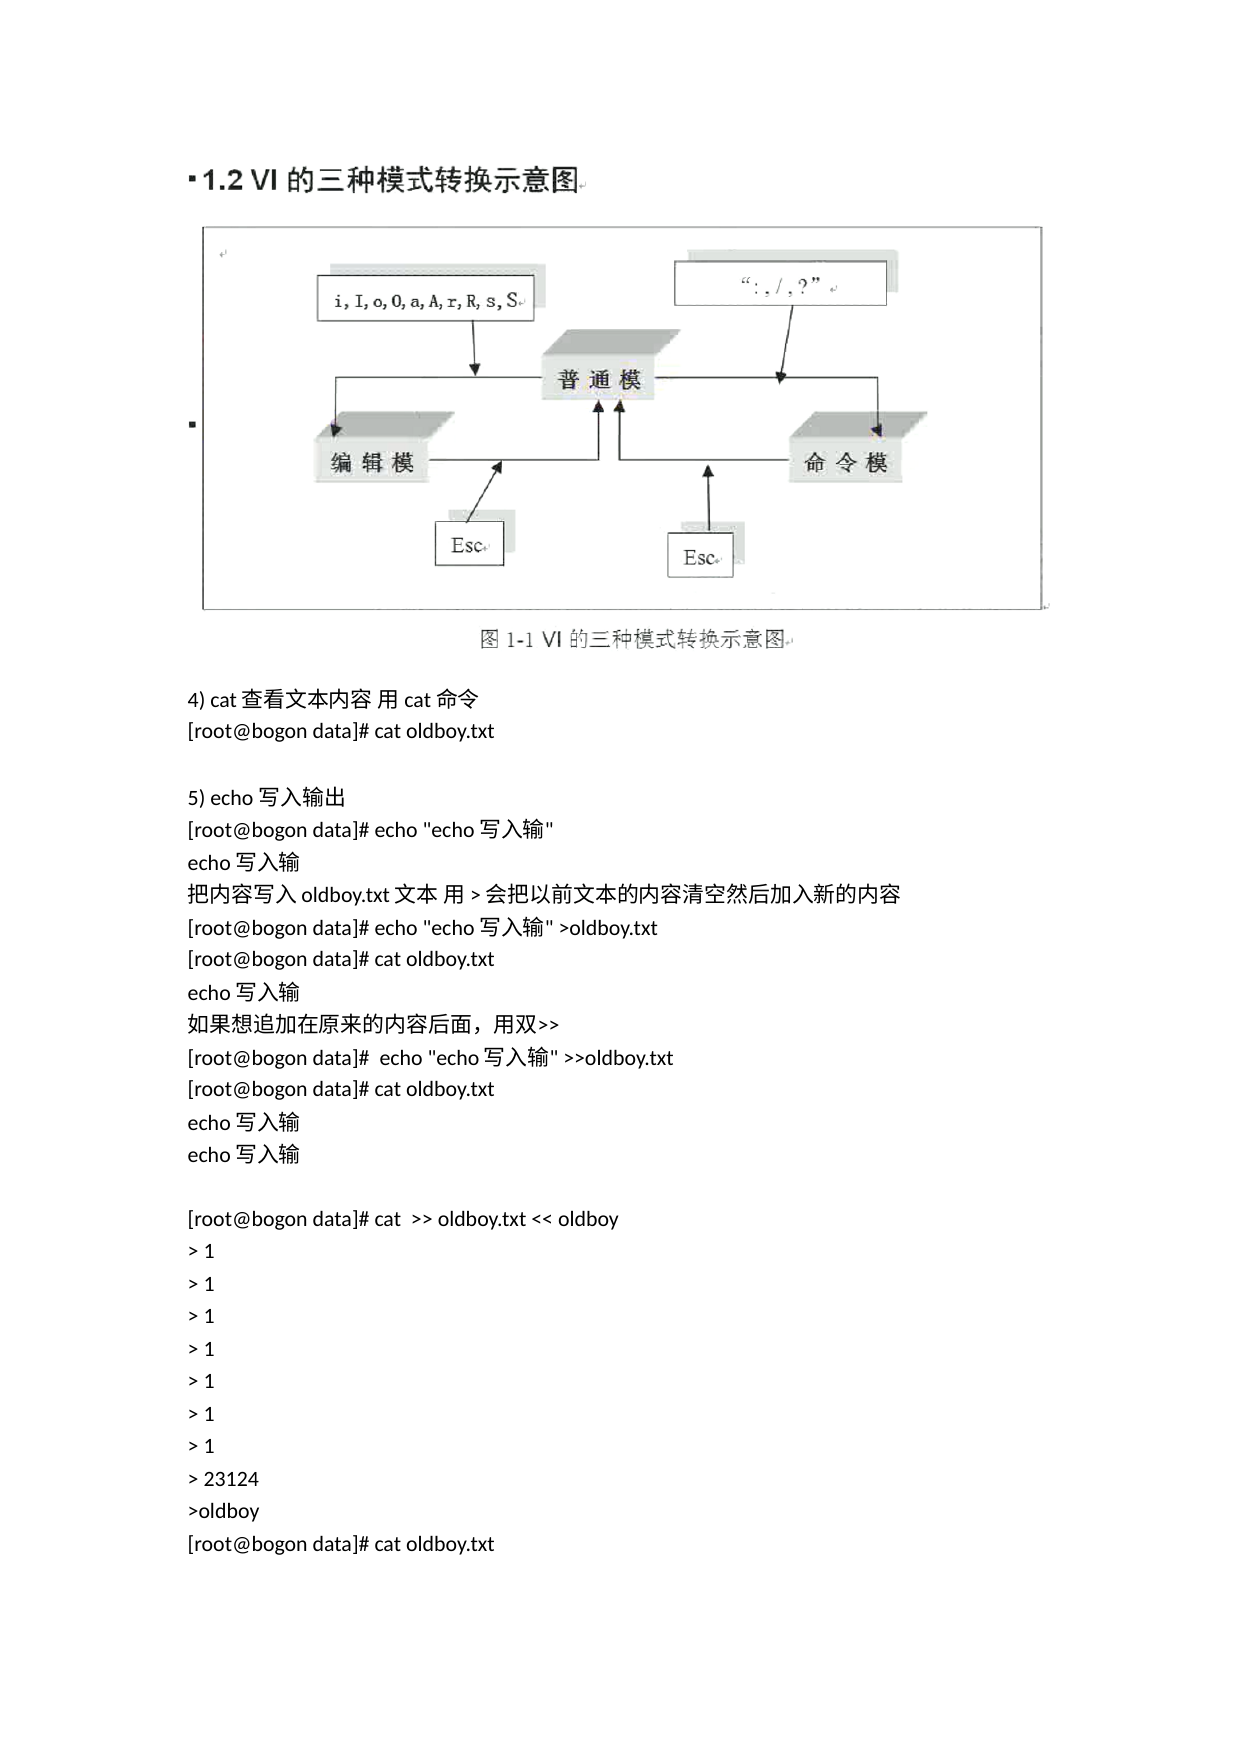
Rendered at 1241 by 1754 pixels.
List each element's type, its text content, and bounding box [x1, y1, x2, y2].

text > 1 [187, 1429, 1053, 1462]
text [root@bogon data]# cat oldboy.txt [187, 942, 1053, 974]
text > 23124 [187, 1462, 1053, 1494]
text >oldboy [187, 1494, 1053, 1527]
text [root@bogon data]# cat oldboy.txt [187, 714, 1053, 747]
text [root@bogon data]# echo "echo写入输" >oldboy.txt [187, 909, 1053, 942]
text echo写入输 [187, 974, 1053, 1007]
text echo写入输 [187, 844, 1053, 877]
text 把内容写入oldboy.txt文本 用 > 会把以前文本的内容清空然后加入新的内容 [187, 877, 1053, 909]
text 如果想追加在原来的内容后面，用双>> [187, 1007, 1053, 1039]
text [root@bogon data]# cat >> oldboy.txt << oldboy [187, 1202, 1053, 1234]
text [root@bogon data]# cat oldboy.txt [187, 1072, 1053, 1104]
text [root@bogon data]# echo "echo写入输" >>oldboy.txt [187, 1039, 1053, 1072]
text > 1 [187, 1332, 1053, 1364]
text > 1 [187, 1364, 1053, 1397]
text echo写入输 [187, 1104, 1053, 1137]
text 5) echo 写入输出 [187, 779, 1053, 812]
text echo写入输 [187, 1137, 1053, 1169]
text 4) cat查看文本内容 用 cat 命令 [187, 682, 1053, 714]
text > 1 [187, 1397, 1053, 1429]
text > 1 [187, 1267, 1053, 1299]
text [root@bogon data]# cat oldboy.txt [187, 1527, 1053, 1559]
text [root@bogon data]# echo "echo写入输" [187, 812, 1053, 844]
text > 1 [187, 1299, 1053, 1332]
text > 1 [187, 1234, 1053, 1267]
picture [187, 162, 1053, 652]
